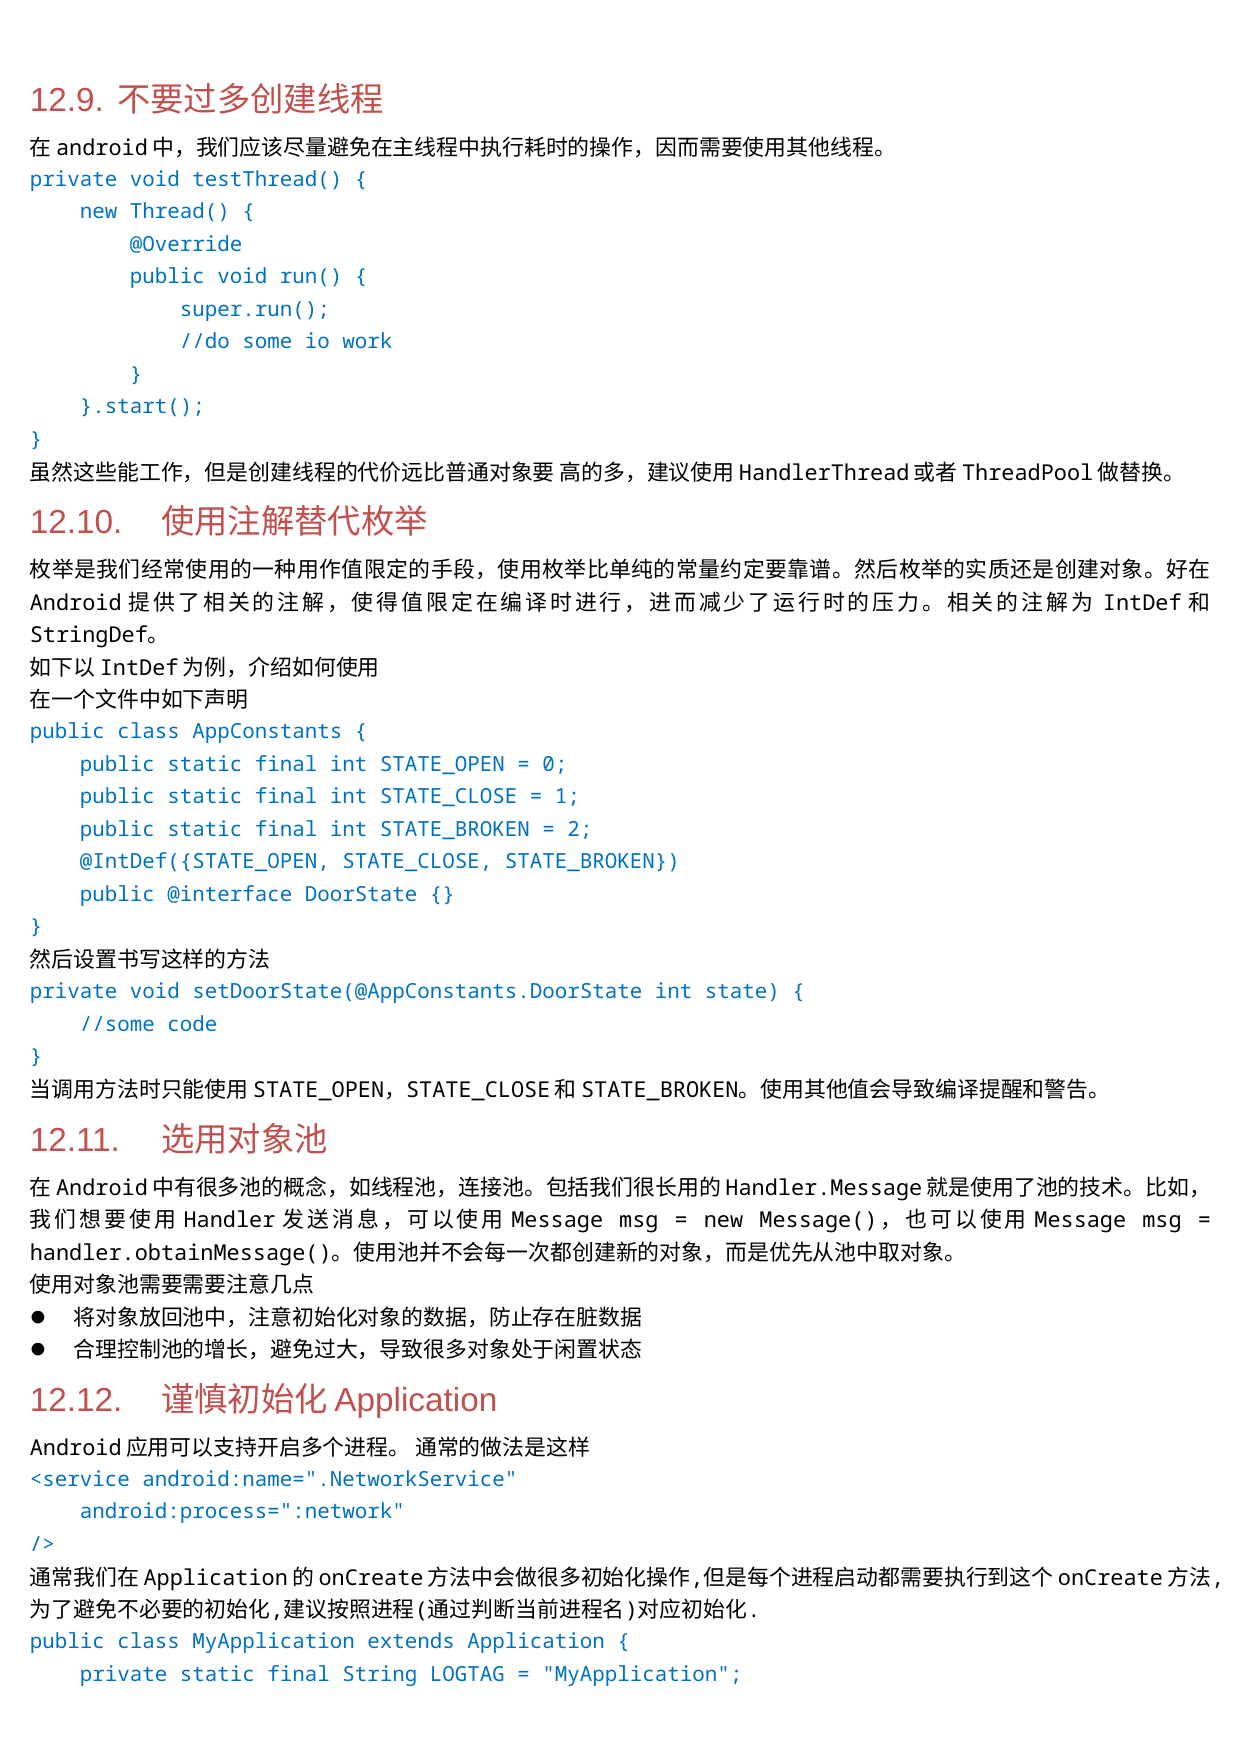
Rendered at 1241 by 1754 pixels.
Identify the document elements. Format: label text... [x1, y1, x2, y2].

list Android应用可以支持开启多个进程。 通常的做法是这样 [29, 1429, 1211, 1462]
list new Thread() { [29, 194, 1211, 227]
list private void testThread() { [29, 162, 1211, 194]
list super.run(); [29, 292, 1211, 324]
list public @interface DoorState {} [29, 877, 1211, 909]
list } [29, 422, 1211, 454]
list public static final int STATE_CLOSE = 1; [29, 779, 1211, 812]
list public static final int STATE_OPEN = 0; [29, 747, 1211, 779]
list 在Android中有很多池的概念，如线程池，连接池。包括我们很长用的Handler.Message就是使用了池的技术。比如，我们想要使用Handler发送消息，可以使用Message msg = new Message()，也可以使用Message msg = handler.obtainMessage()。使用池并不会每一次都创建新的对象，而是优先从池中取对象。 [29, 1169, 1211, 1267]
list //some code [29, 1007, 1211, 1039]
list private void setDoorState(@AppConstants.DoorState int state) { [29, 974, 1211, 1007]
subtitle 选用对象池 [29, 1104, 1211, 1169]
list public static final int STATE_BROKEN = 2; [29, 812, 1211, 844]
subtitle 不要过多创建线程 [29, 64, 1211, 129]
list <service android:name=".NetworkService" [29, 1462, 1211, 1494]
list @Override [29, 227, 1211, 259]
subtitle 使用注解替代枚举 [29, 487, 1211, 552]
list } [29, 909, 1211, 942]
list 枚举是我们经常使用的一种用作值限定的手段，使用枚举比单纯的常量约定要靠谱。然后枚举的实质还是创建对象。好在Android提供了相关的注解，使得值限定在编译时进行，进而减少了运行时的压力。相关的注解为IntDef和StringDef。 [29, 552, 1211, 649]
subtitle 谨慎初始化Application [29, 1364, 1211, 1429]
list } [29, 1039, 1211, 1072]
list 合理控制池的增长，避免过大，导致很多对象处于闲置状态 [29, 1332, 1211, 1364]
list private static final String LOGTAG = "MyApplication"; [29, 1657, 1211, 1689]
list 当调用方法时只能使用STATE_OPEN，STATE_CLOSE和STATE_BROKEN。使用其他值会导致编译提醒和警告。 [29, 1072, 1211, 1104]
list 将对象放回池中，注意初始化对象的数据，防止存在脏数据 [29, 1299, 1211, 1332]
list 如下以IntDef为例，介绍如何使用 [29, 649, 1211, 682]
list @IntDef({STATE_OPEN, STATE_CLOSE, STATE_BROKEN}) [29, 844, 1211, 877]
list android:process=":network" [29, 1494, 1211, 1527]
list }.start(); [29, 389, 1211, 422]
list 虽然这些能工作，但是创建线程的代价远比普通对象要 高的多，建议使用HandlerThread或者ThreadPool做替换。 [29, 454, 1211, 487]
list } [29, 357, 1211, 389]
list /> [29, 1527, 1211, 1559]
list 在一个文件中如下声明 [29, 682, 1211, 714]
list //do some io work [29, 324, 1211, 357]
list 在android中，我们应该尽量避免在主线程中执行耗时的操作，因而需要使用其他线程。 [29, 129, 1211, 162]
list public class MyApplication extends Application { [29, 1624, 1211, 1657]
list 使用对象池需要需要注意几点 [29, 1267, 1211, 1299]
list 然后设置书写这样的方法 [29, 942, 1211, 974]
list public class AppConstants { [29, 714, 1211, 747]
list public void run() { [29, 259, 1211, 292]
list 通常我们在Application的onCreate方法中会做很多初始化操作,但是每个进程启动都需要执行到这个onCreate方法,为了避免不必要的初始化,建议按照进程(通过判断当前进程名)对应初始化. [29, 1559, 1211, 1624]
